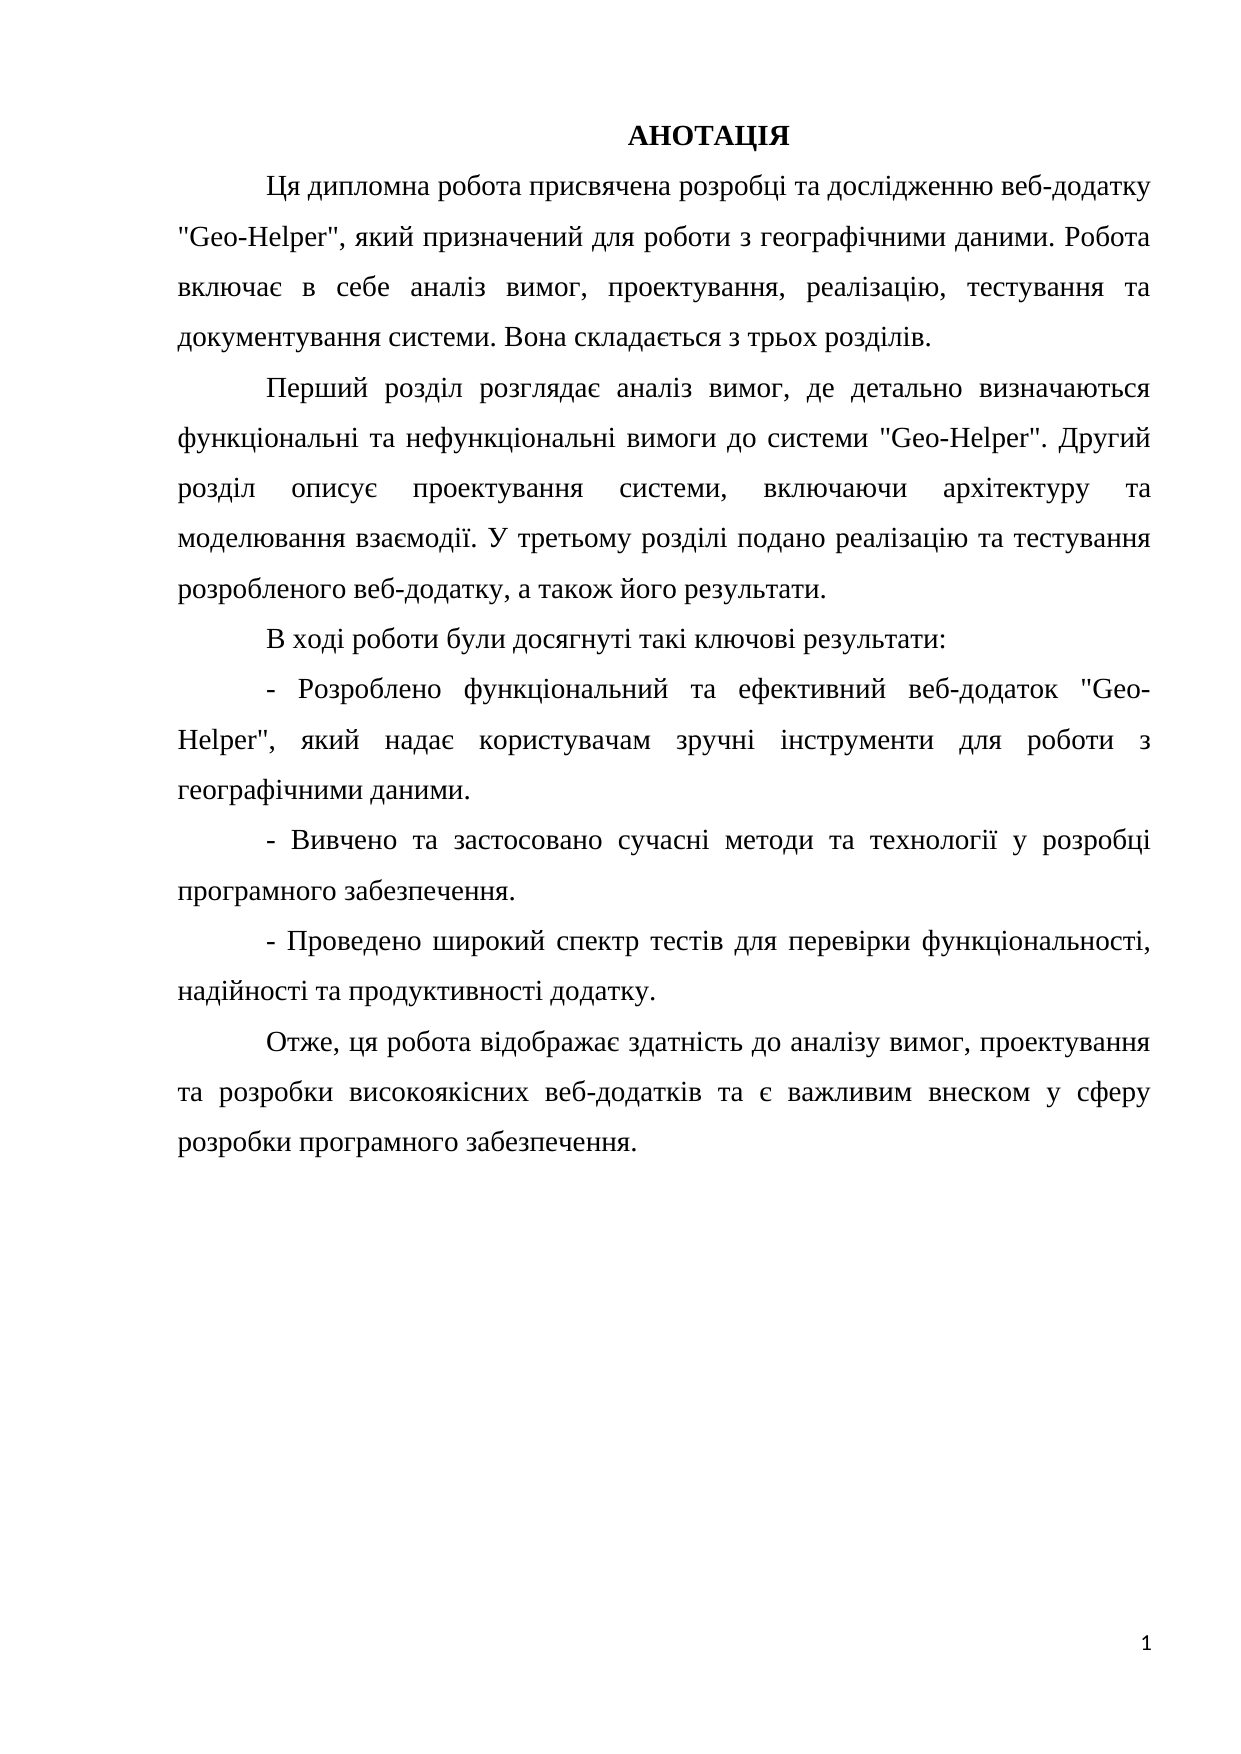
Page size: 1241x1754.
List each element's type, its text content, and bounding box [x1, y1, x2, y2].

text Ця дипломна робота присвячена розробці та дослідженню веб-додатку "Geo-Helper", який призначений для роботи з географічними даними. Робота включає в себе аналіз вимог, проектування, реалізацію, тестування та документування системи. Вона складається з трьох розділів. [177, 168, 1152, 353]
text - Розроблено функціональний та ефективний веб-додаток "Geo-Helper", який надає користувачам зручні інструменти для роботи з географічними даними. [177, 672, 1152, 806]
text Перший розділ розглядає аналіз вимог, де детально визначаються функціональні та нефункціональні вимоги до системи "Geo-Helper". Другий розділ описує проектування системи, включаючи архітектуру та моделювання взаємодії. У третьому розділі подано реалізацію та тестування розробленого веб-додатку, а також його результати. [177, 370, 1152, 604]
text - Вивчено та застосовано сучасні методи та технології у розробці програмного забезпечення. [177, 822, 1152, 906]
text Отже, ця робота відображає здатність до аналізу вимог, проектування та розробки високоякісних веб-додатків та є важливим внеском у сферу розробки програмного забезпечення. [177, 1024, 1152, 1158]
text - Проведено широкий спектр тестів для перевірки функціональності, надійності та продуктивності додатку. [177, 923, 1152, 1007]
text В ході роботи були досягнуті такі ключові результати: [177, 621, 1152, 655]
text АНОТАЦІЯ [177, 118, 1152, 152]
